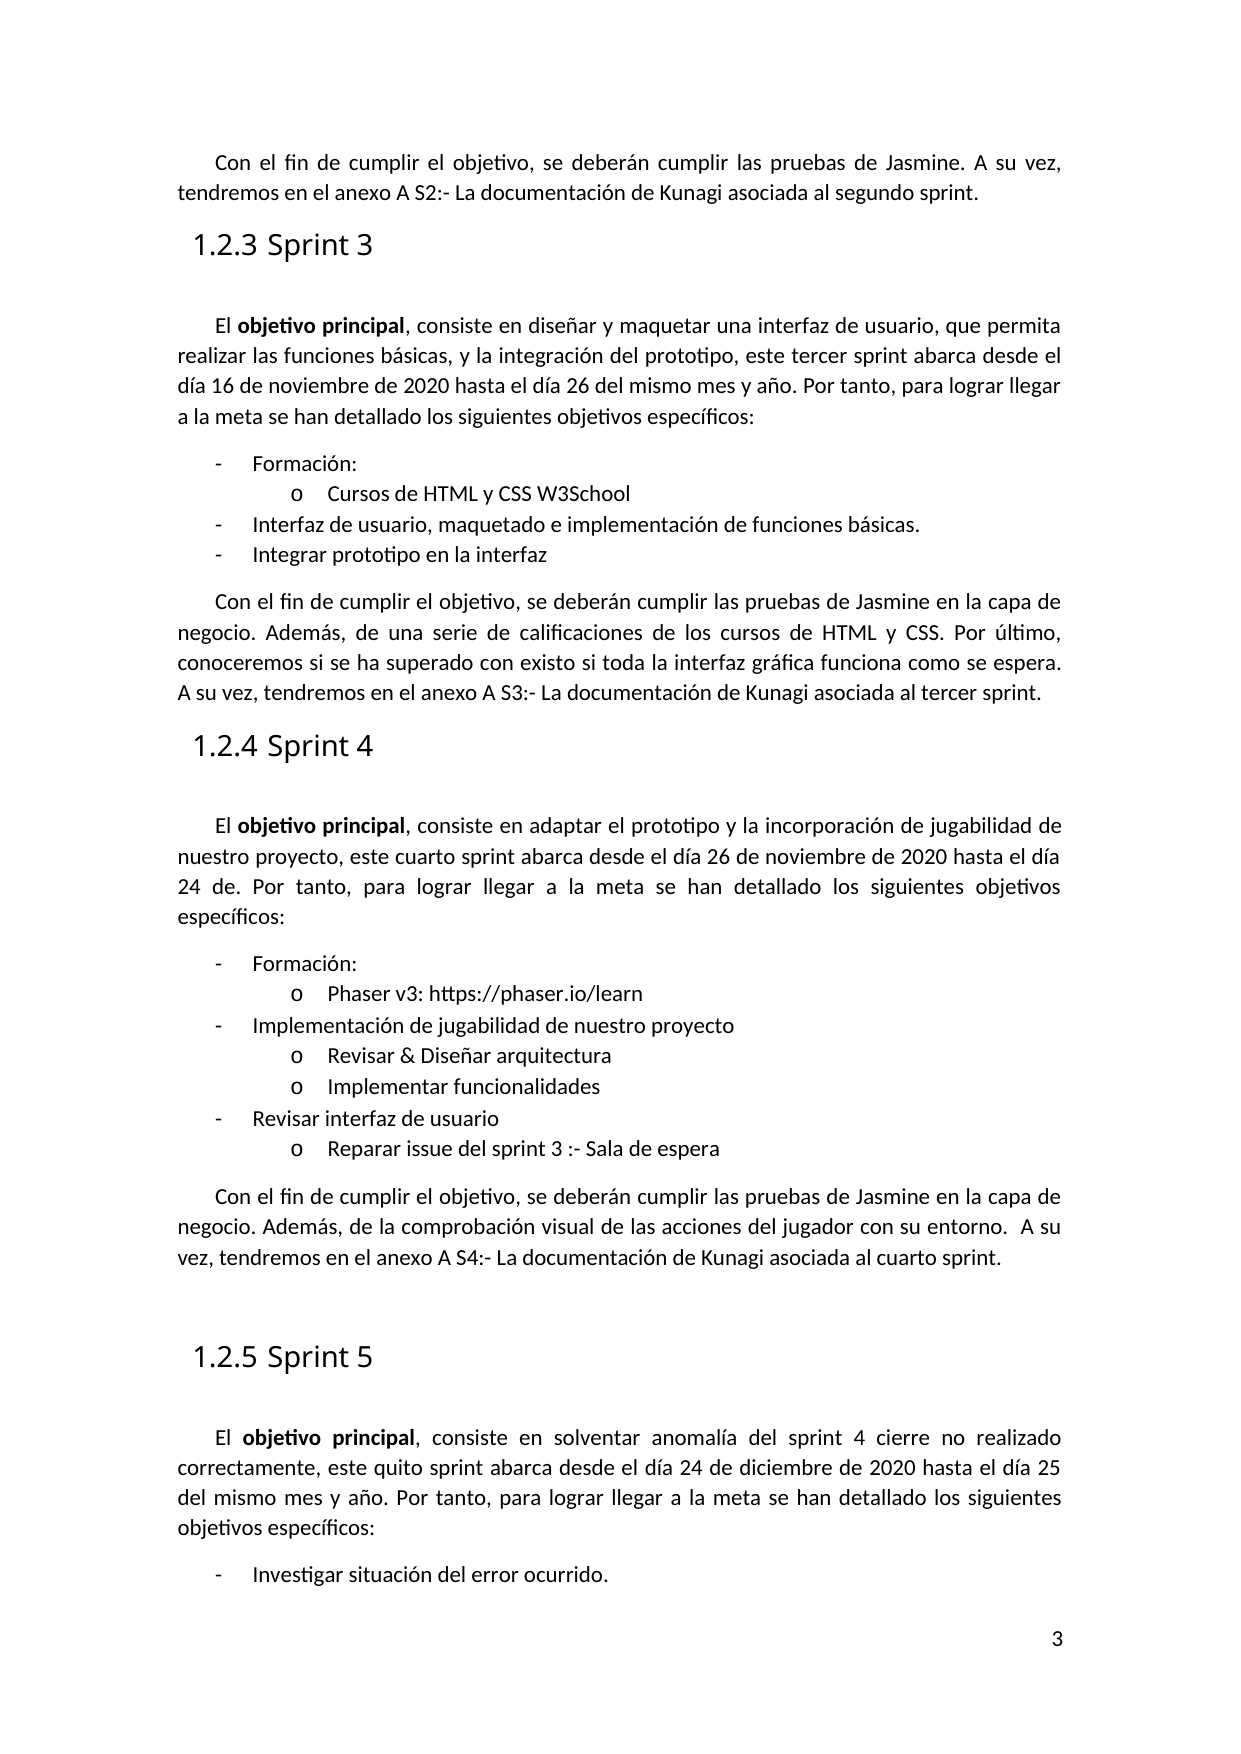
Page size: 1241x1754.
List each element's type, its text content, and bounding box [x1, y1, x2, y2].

text Con el fin de cumplir el objetivo, se deberán cumplir las pruebas de Jasmine. A su vez, tendremos en el anexo A S2:- La documentación de Kunagi asociada al segundo sprint. [177, 148, 1063, 206]
list Interfaz de usuario, maquetado e implementación de funciones básicas. [215, 510, 1063, 538]
text El objetivo principal, consiste en solventar anomalía del sprint 4 cierre no realizado correctamente, este quito sprint abarca desde el día 24 de diciembre de 2020 hasta el día 25 del mismo mes y año. Por tanto, para lograr llegar a la meta se han detallado los siguientes objetivos específicos: [177, 1423, 1063, 1542]
list Reparar issue del sprint 3 :- Sala de espera [290, 1134, 1063, 1163]
subtitle Sprint 3 [192, 225, 1063, 264]
subtitle Sprint 5 [192, 1336, 1063, 1376]
text El objetivo principal, consiste en adaptar el prototipo y la incorporación de jugabilidad de nuestro proyecto, este cuarto sprint abarca desde el día 26 de noviembre de 2020 hasta el día 24 de. Por tanto, para lograr llegar a la meta se han detallado los siguientes objetivos específicos: [177, 812, 1063, 930]
list Phaser v3: https://phaser.io/learn [290, 979, 1063, 1008]
list Investigar situación del error ocurrido. [215, 1560, 1063, 1588]
list Revisar & Diseñar arquitectura [290, 1041, 1063, 1070]
list Formación: [215, 449, 1063, 477]
text Con el fin de cumplir el objetivo, se deberán cumplir las pruebas de Jasmine en la capa de negocio. Además, de la comprobación visual de las acciones del jugador con su entorno. A su vez, tendremos en el anexo A S4:- La documentación de Kunagi asociada al cuarto sprint. [177, 1182, 1063, 1271]
list Implementación de jugabilidad de nuestro proyecto [215, 1011, 1063, 1039]
text Con el fin de cumplir el objetivo, se deberán cumplir las pruebas de Jasmine en la capa de negocio. Además, de una serie de calificaciones de los cursos de HTML y CSS. Por último, conoceremos si se ha superado con existo si toda la interfaz gráfica funciona como se espera. A su vez, tendremos en el anexo A S3:- La documentación de Kunagi asociada al tercer sprint. [177, 587, 1063, 706]
list Implementar funcionalidades [290, 1072, 1063, 1102]
list Integrar prototipo en la interfaz [215, 541, 1063, 569]
text El objetivo principal, consiste en diseñar y maquetar una interfaz de usuario, que permita realizar las funciones básicas, y la integración del prototipo, este tercer sprint abarca desde el día 16 de noviembre de 2020 hasta el día 26 del mismo mes y año. Por tanto, para lograr llegar a la meta se han detallado los siguientes objetivos específicos: [177, 311, 1063, 430]
list Cursos de HTML y CSS W3School [290, 479, 1063, 508]
list Revisar interfaz de usuario [215, 1104, 1063, 1132]
list Formación: [215, 949, 1063, 977]
subtitle Sprint 4 [192, 725, 1063, 765]
